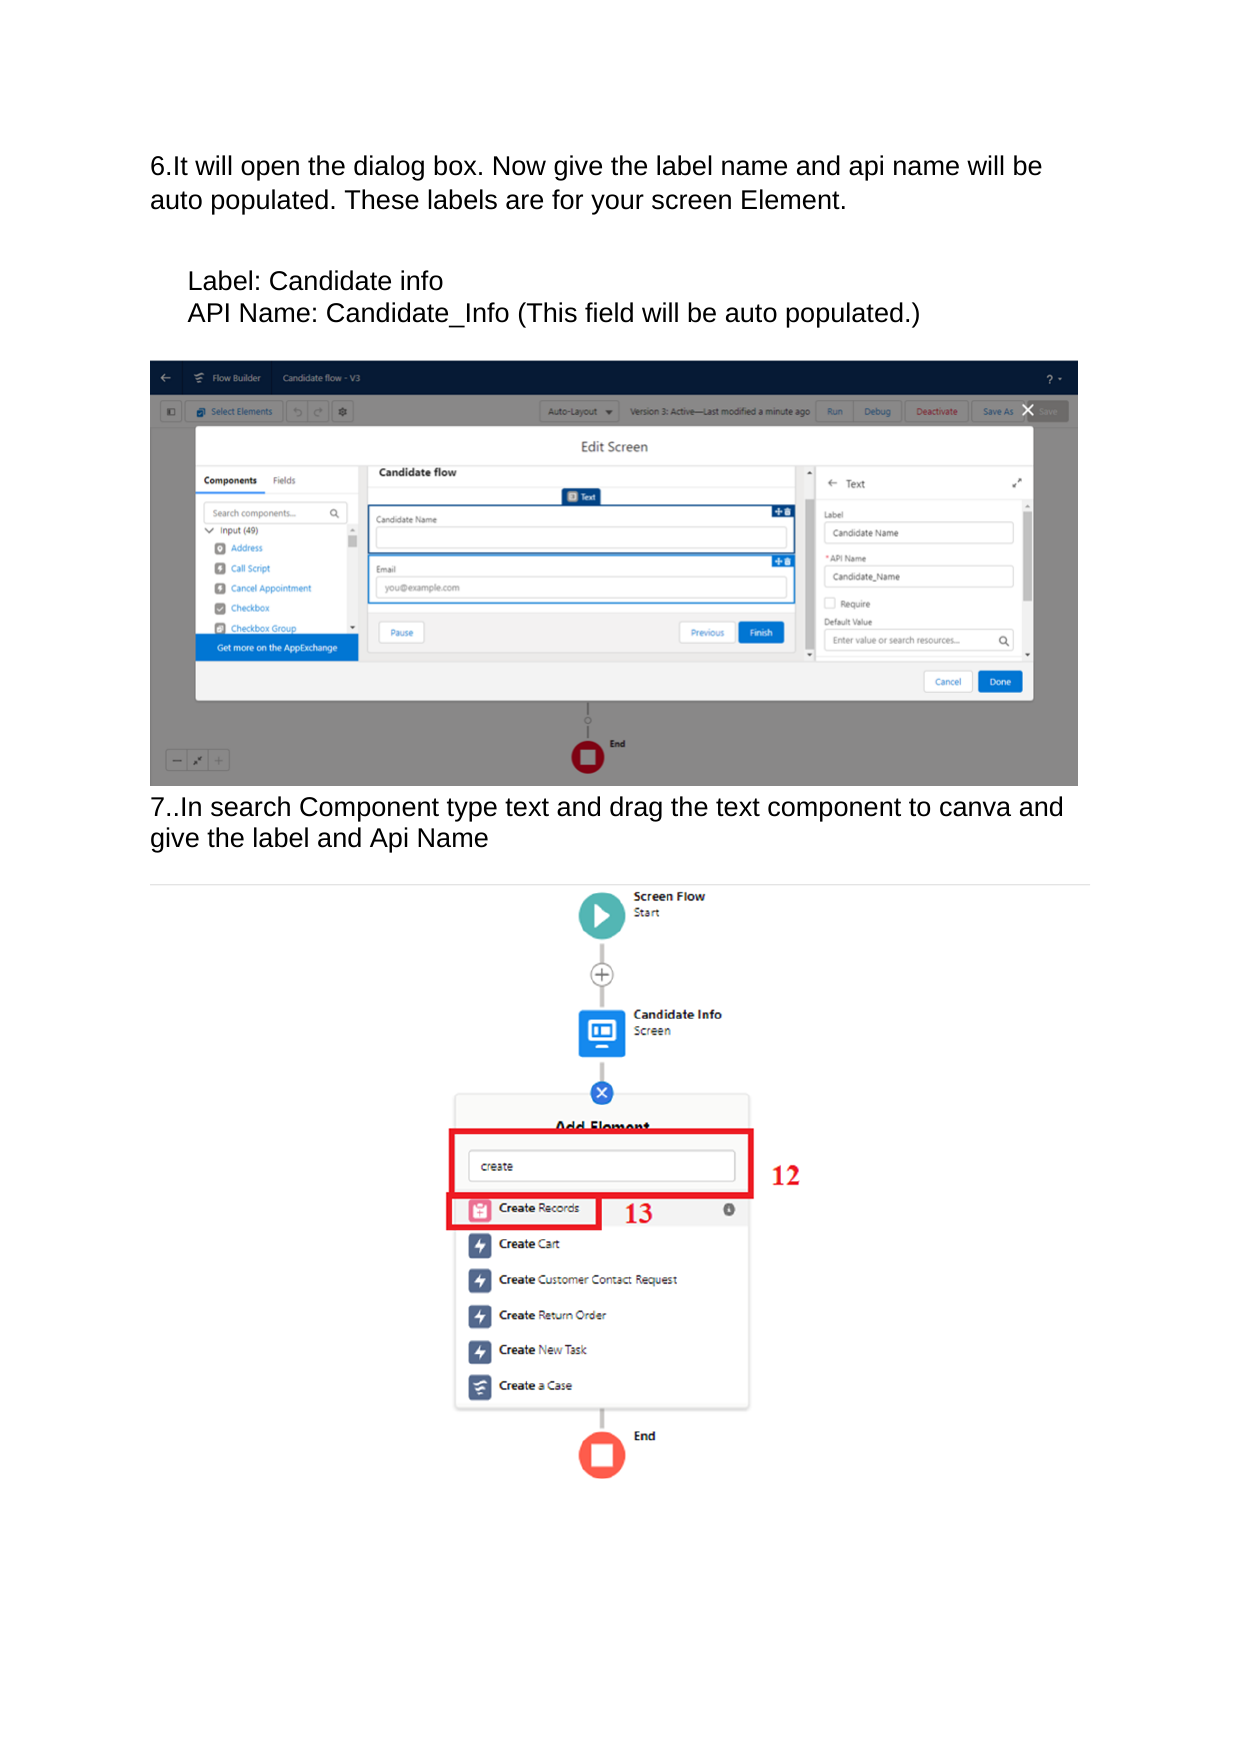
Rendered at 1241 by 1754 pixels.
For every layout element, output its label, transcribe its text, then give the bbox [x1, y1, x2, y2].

text 6.It will open the dialog box. Now give the label name and api name will be auto populated. These labels are for your screen Element. [150, 150, 1090, 215]
picture [150, 359, 1078, 786]
text Label: Candidate info [150, 265, 1090, 297]
text API Name: Candidate_Info (This field will be auto populated.) [150, 297, 1090, 328]
picture [150, 884, 1091, 1479]
